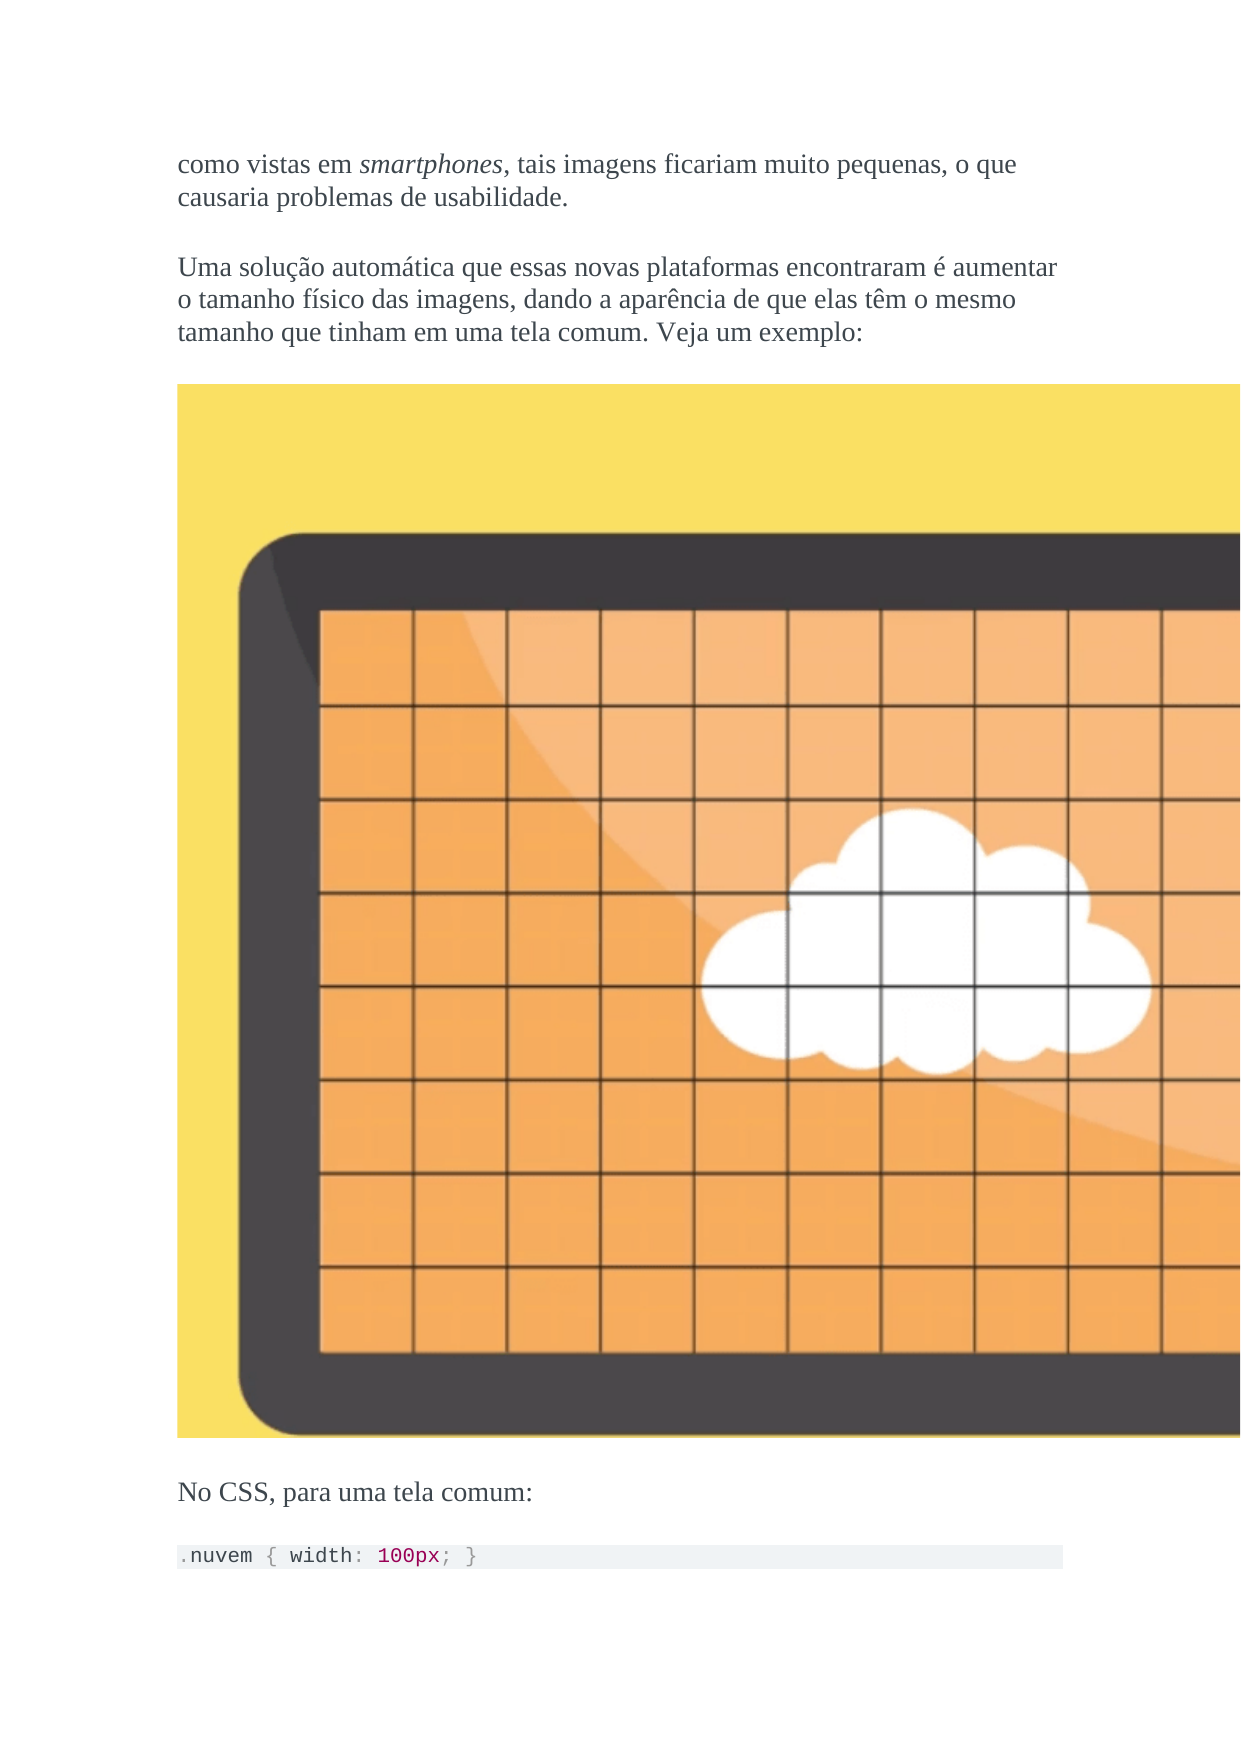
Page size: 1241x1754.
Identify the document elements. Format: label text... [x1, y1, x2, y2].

picture [177, 384, 1241, 1438]
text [177, 148, 1063, 212]
text .nuvem { width: 100px; } [177, 1545, 1063, 1569]
text Uma solução automática que essas novas plataformas encontraram é aumentar o tamanho físico das imagens, dando a aparência de que elas têm o mesmo tamanho que tinham em uma tela comum. Veja um exemplo: [177, 250, 1063, 347]
text No CSS, para uma tela comum: [177, 1475, 1063, 1508]
